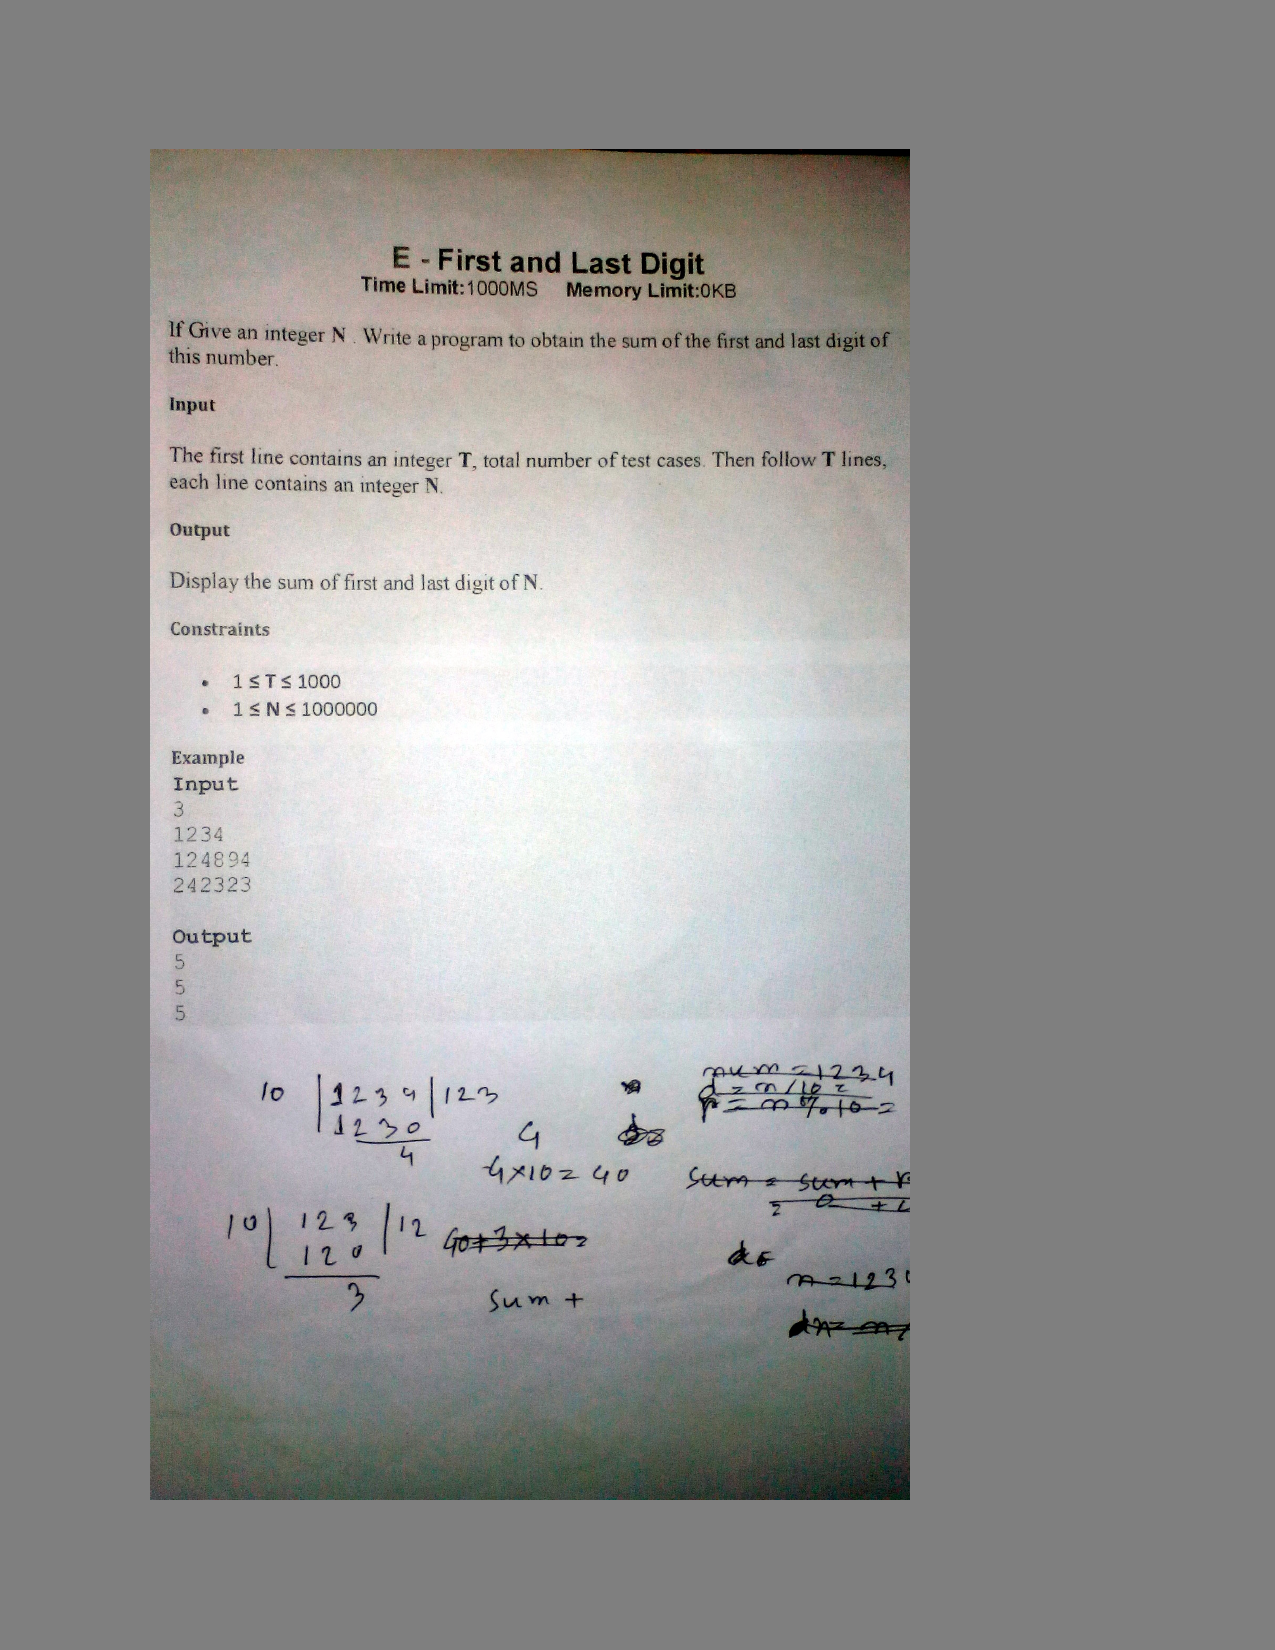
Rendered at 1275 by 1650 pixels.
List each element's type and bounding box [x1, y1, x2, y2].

picture [150, 149, 910, 1500]
